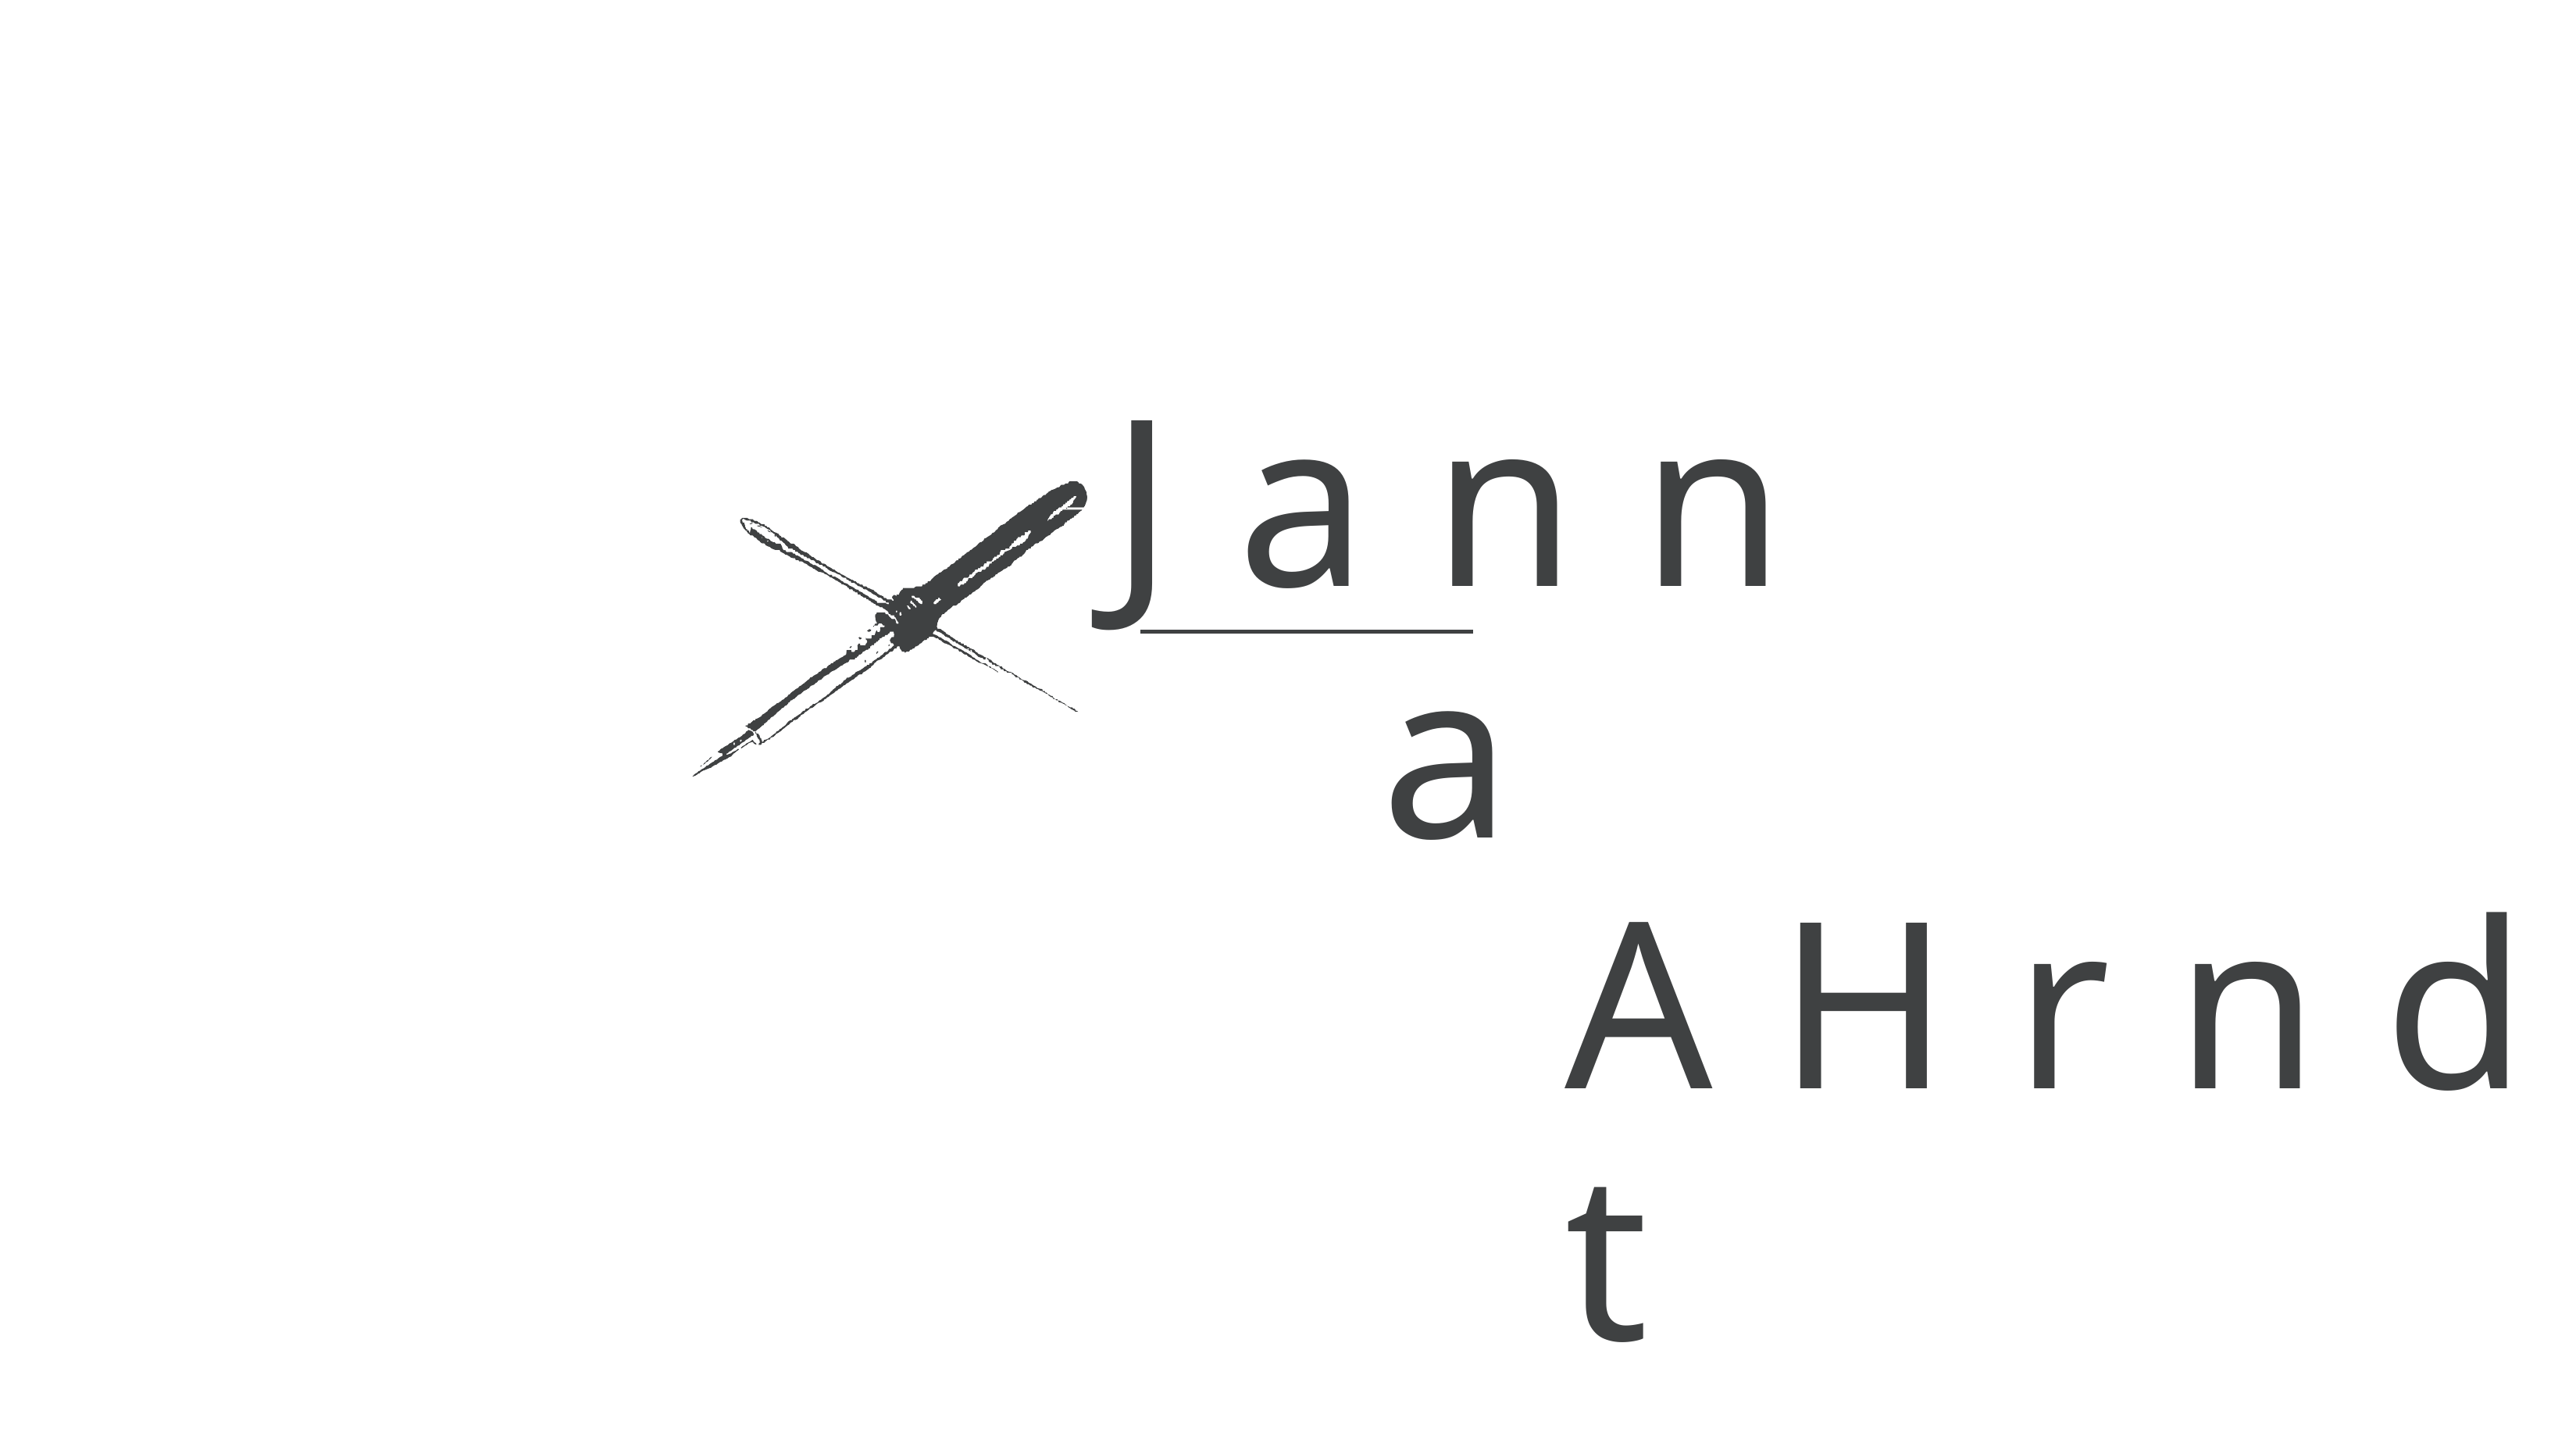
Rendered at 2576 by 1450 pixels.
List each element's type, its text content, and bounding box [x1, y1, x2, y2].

title A H r n d t [1565, 888, 2574, 1391]
picture [692, 481, 1083, 777]
title J a n n a [1083, 386, 1811, 888]
